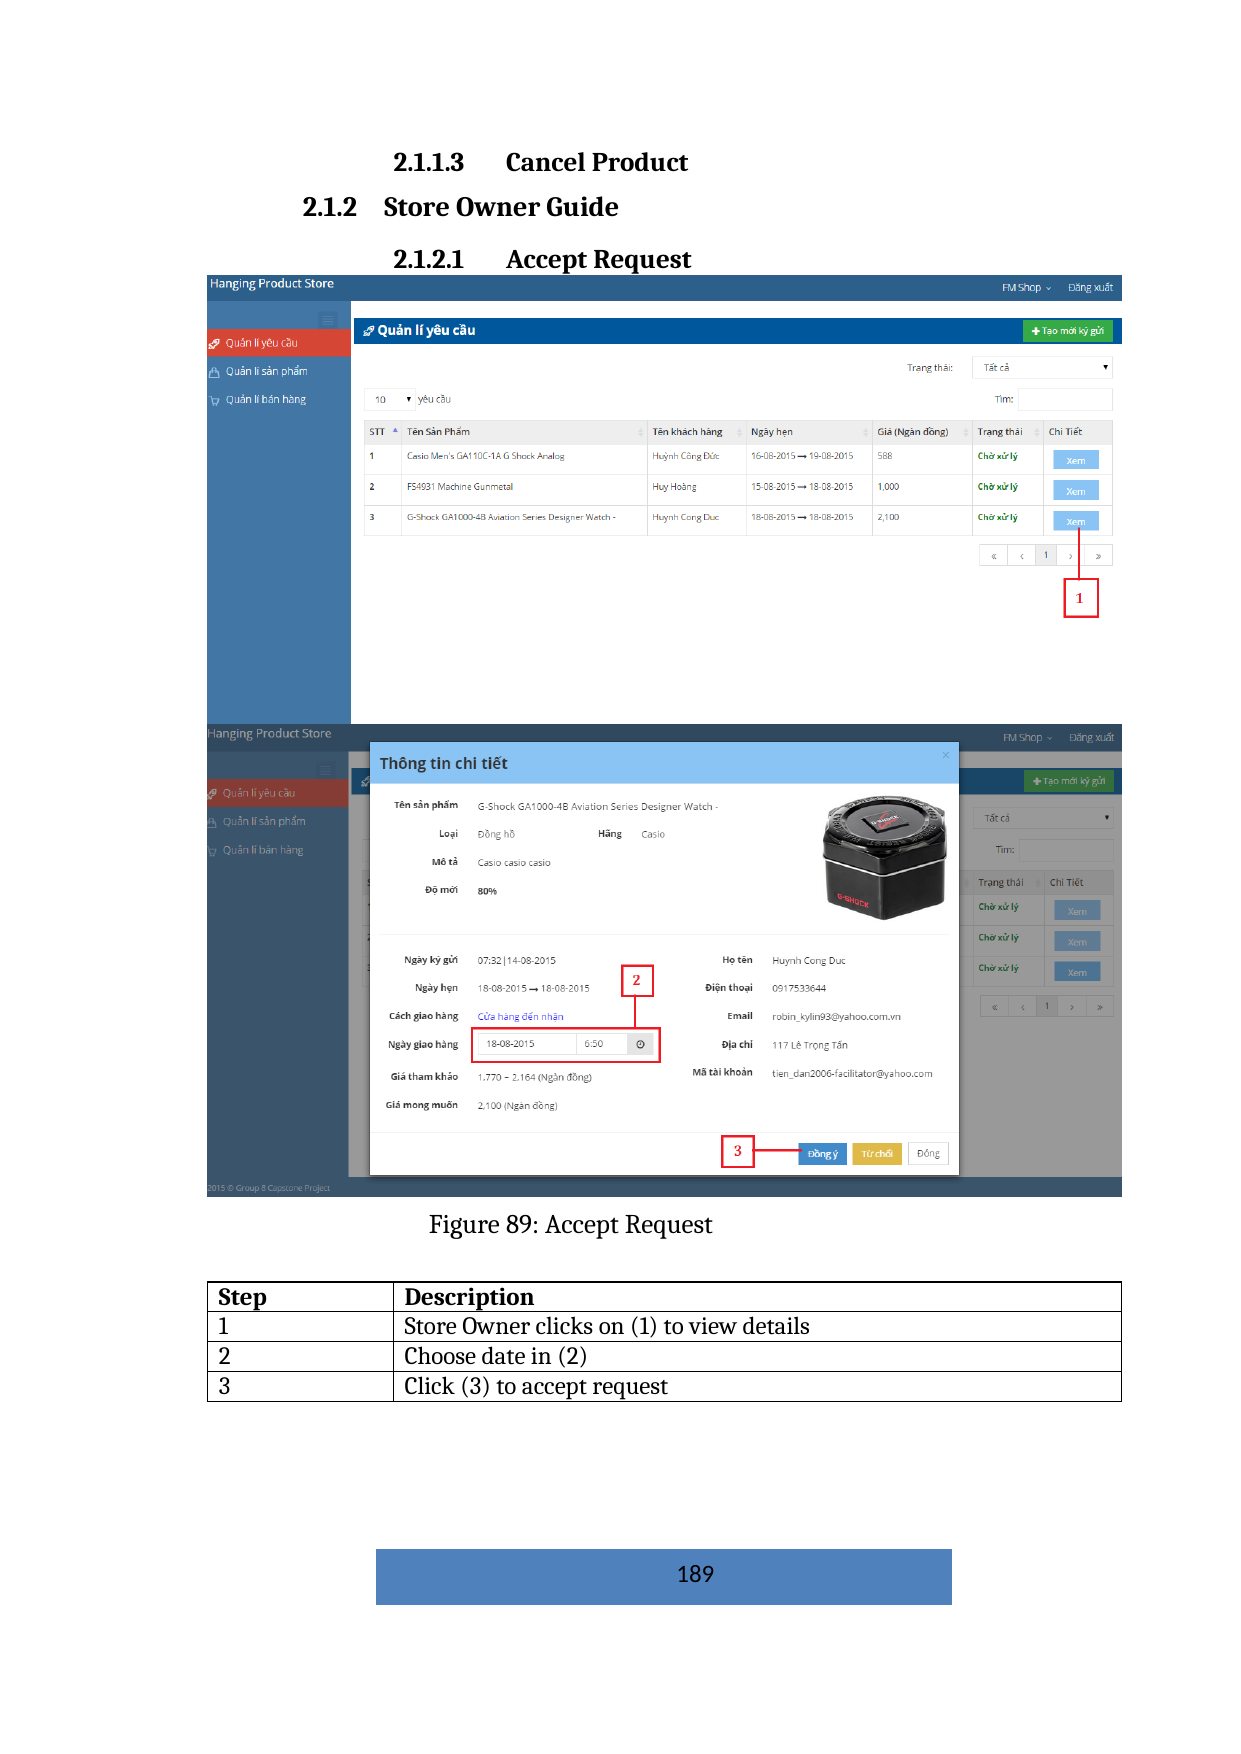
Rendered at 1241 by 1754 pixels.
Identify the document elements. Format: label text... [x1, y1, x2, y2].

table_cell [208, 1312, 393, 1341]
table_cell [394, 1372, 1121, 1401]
subtitle Cancel Product [393, 147, 1122, 178]
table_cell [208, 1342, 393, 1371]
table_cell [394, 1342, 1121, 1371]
picture [207, 275, 1122, 1197]
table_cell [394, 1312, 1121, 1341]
subtitle Accept Request [393, 244, 1122, 275]
subtitle Store Owner Guide [303, 191, 1122, 223]
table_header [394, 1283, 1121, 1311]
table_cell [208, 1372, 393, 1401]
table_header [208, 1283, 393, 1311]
